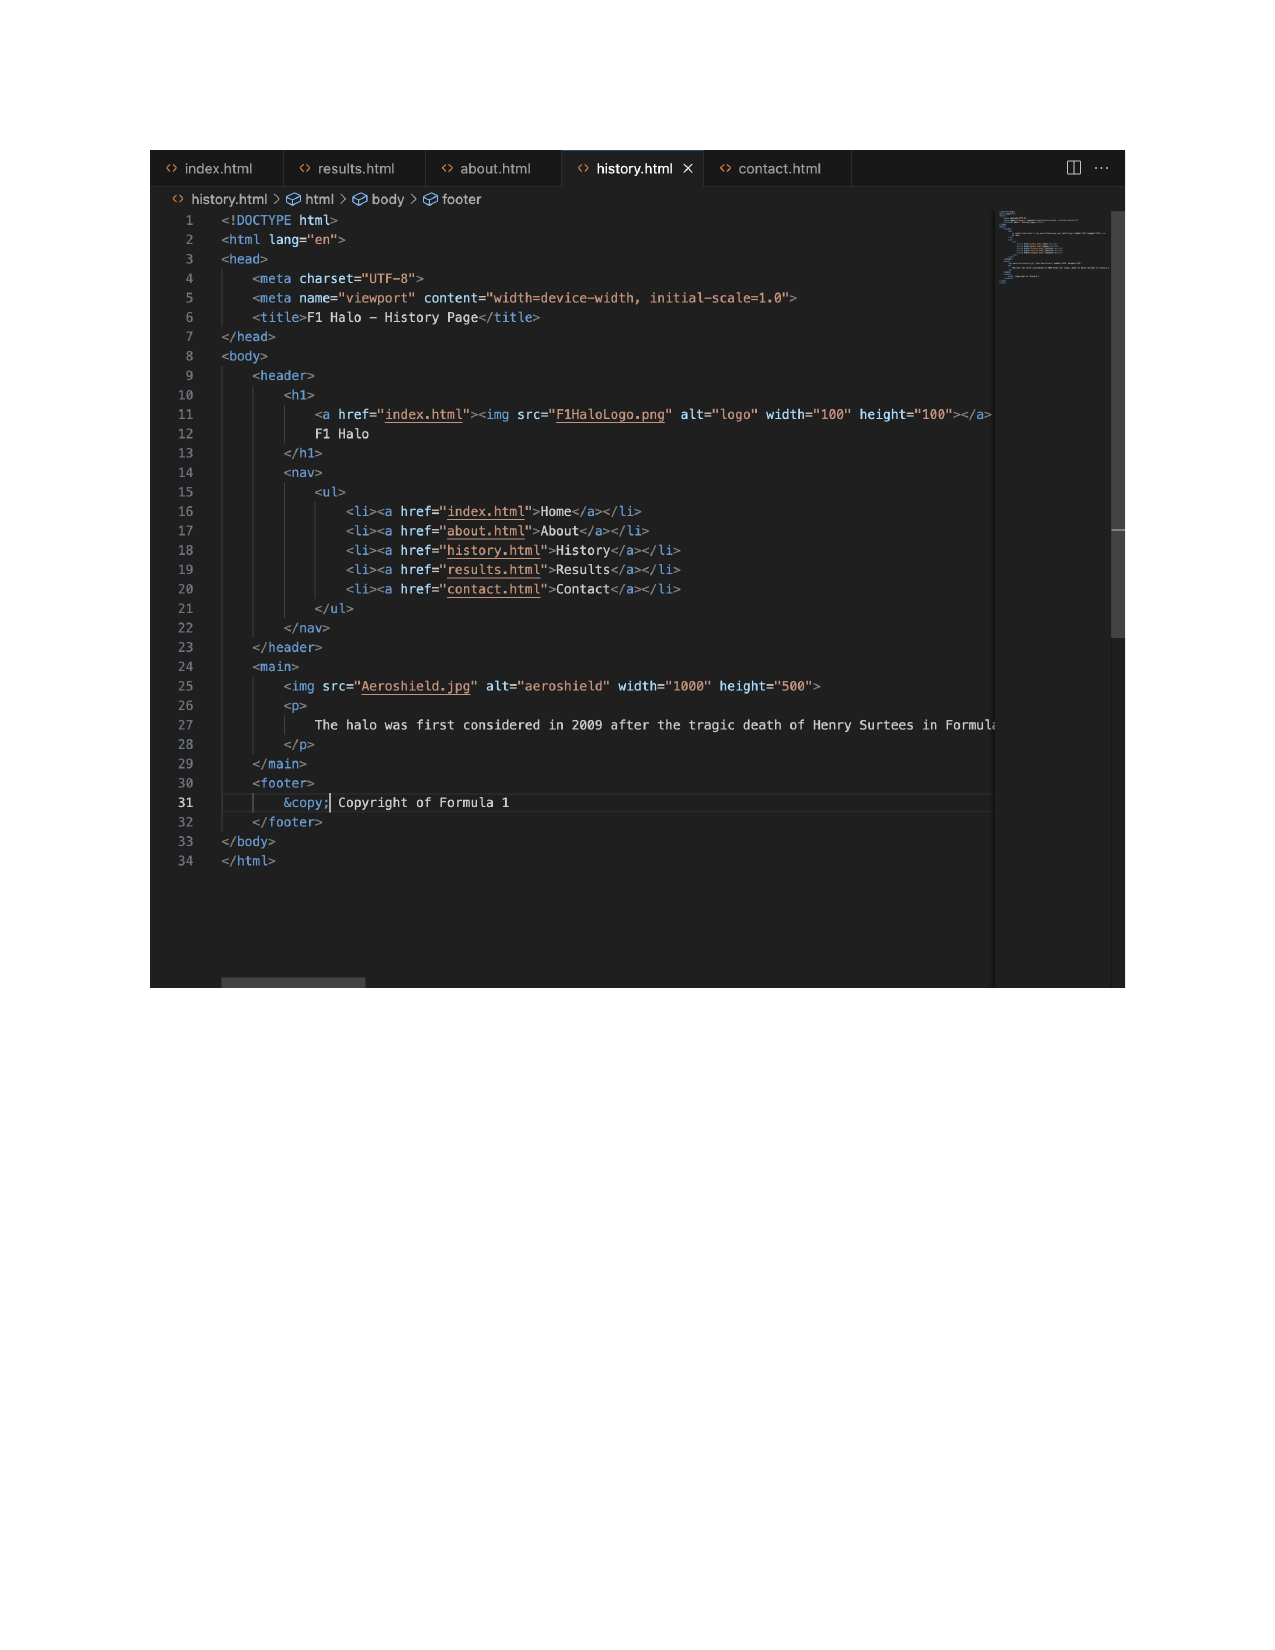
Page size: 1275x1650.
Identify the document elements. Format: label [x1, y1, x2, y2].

picture [150, 150, 1125, 988]
